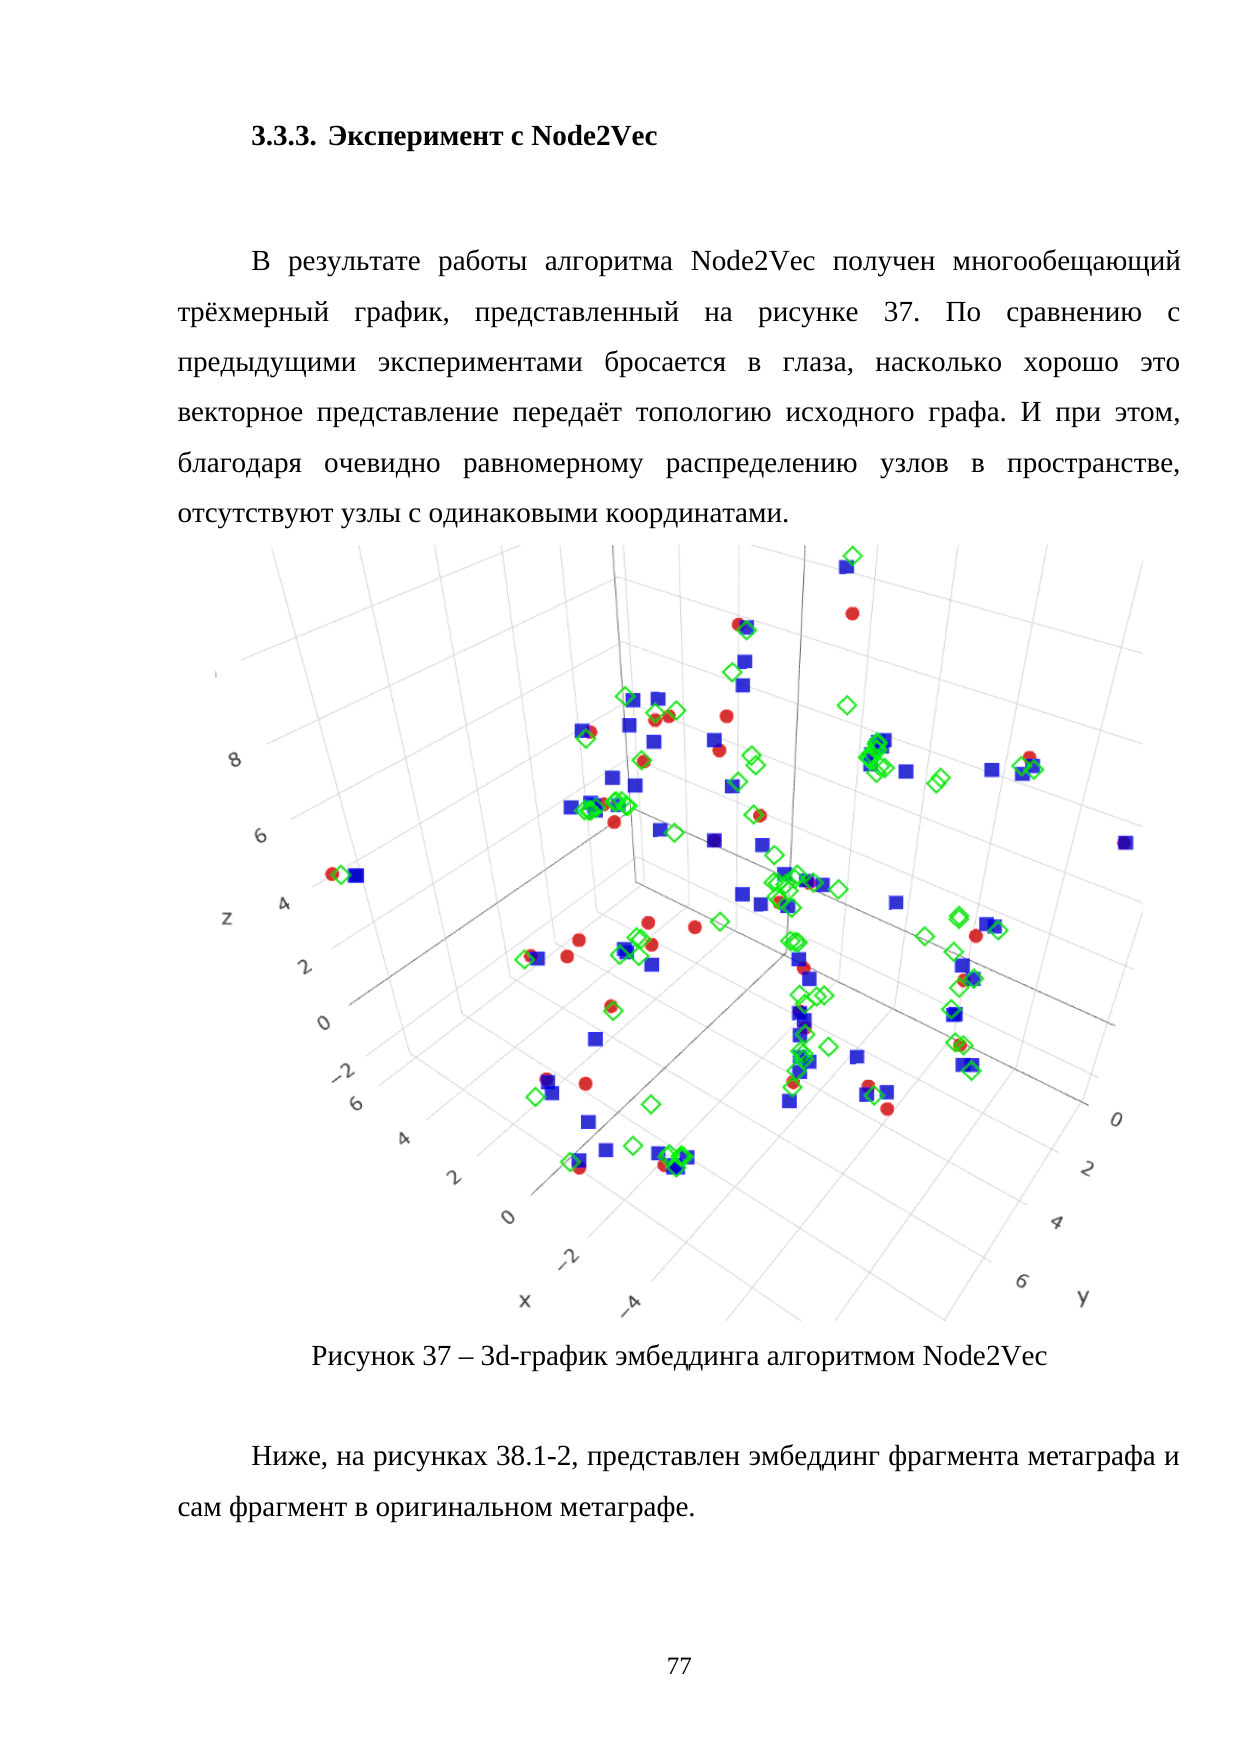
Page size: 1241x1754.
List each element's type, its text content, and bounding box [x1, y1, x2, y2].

picture [215, 545, 1143, 1324]
text Рисунок 37 – 3d-график эмбеддинга алгоритмом Node2Vec [177, 1338, 1181, 1371]
text В результате работы алгоритма Node2Vec получен многообещающий трёхмерный график, представленный на рисунке 37. По сравнению с предыдущими экспериментами бросается в глаза, насколько хорошо это векторное представление передаёт топологию исходного графа. И при этом, благодаря очевидно равномерному распределению узлов в пространстве, отсутствуют узлы с одинаковыми координатами. [177, 243, 1181, 528]
subtitle Эксперимент с Node2Vec [177, 118, 1181, 152]
text Ниже, на рисунках 38.1-2, представлен эмбеддинг фрагмента метаграфа и сам фрагмент в оригинальном метаграфе. [177, 1438, 1181, 1522]
